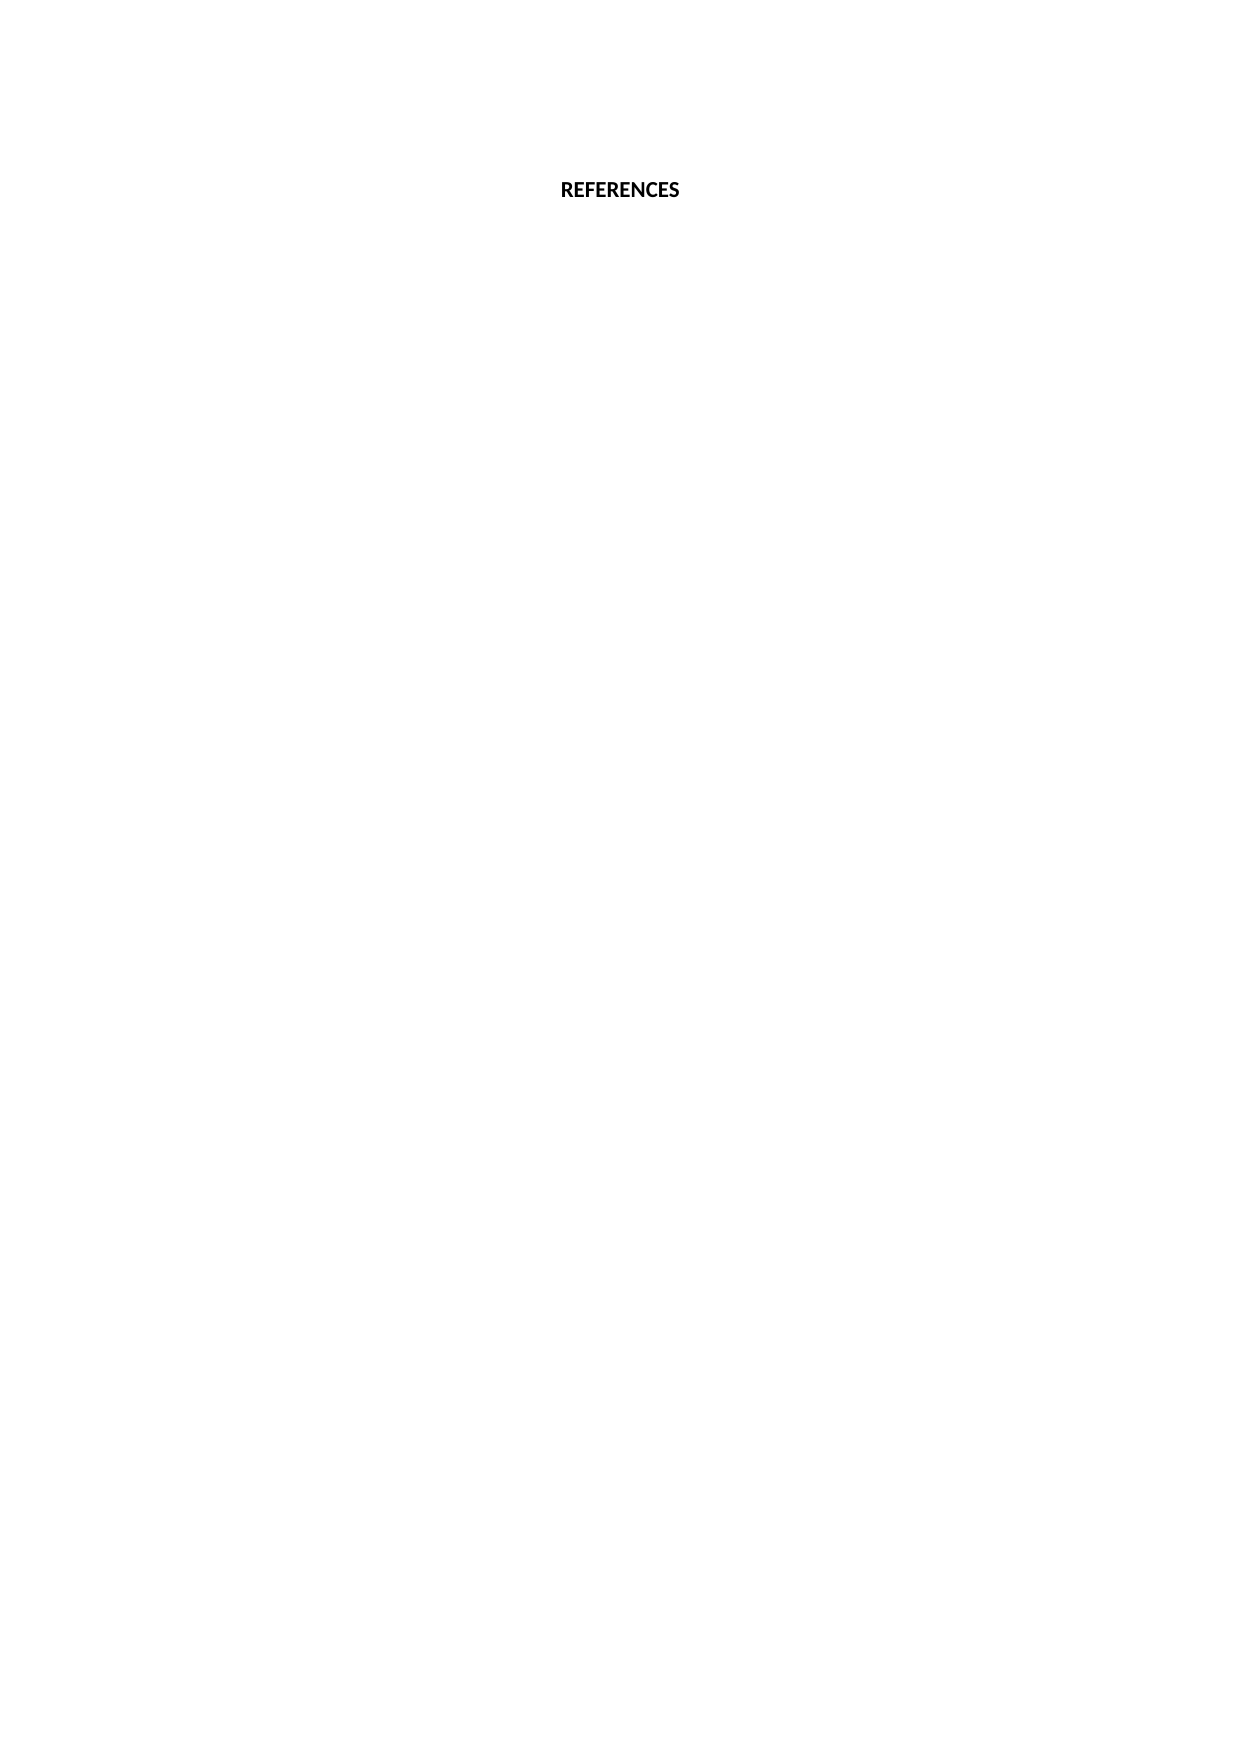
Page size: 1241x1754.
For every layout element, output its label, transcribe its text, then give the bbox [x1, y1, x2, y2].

text REFERENCES [150, 175, 1090, 203]
